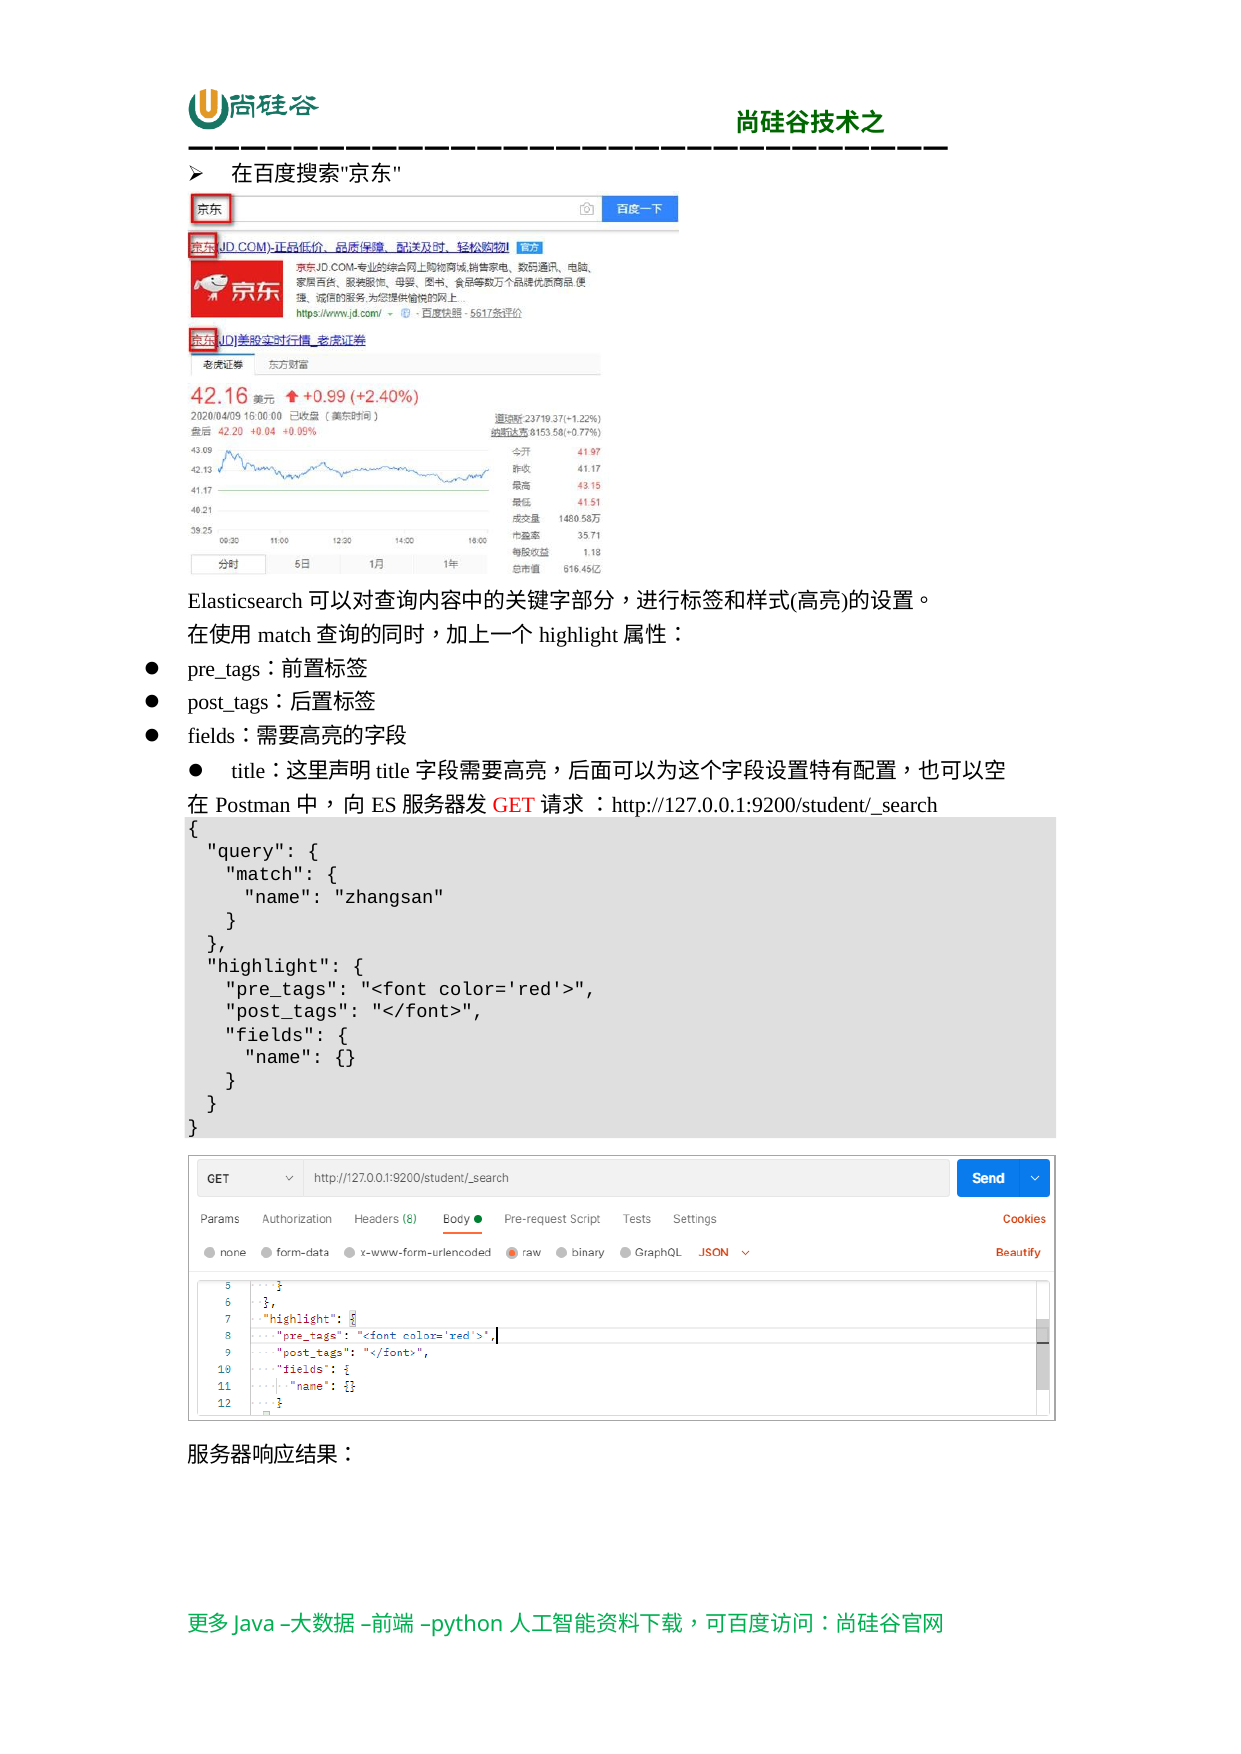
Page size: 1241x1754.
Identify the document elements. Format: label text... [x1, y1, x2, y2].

list title：这里声明 title 字段需要高亮，后面可以为这个字段设置特有配置，也可以空在 Postman 中，向ES 服务器发 GET 请求 ：http://127.0.0.1:9200/student/_search [187, 754, 1011, 817]
picture [189, 1159, 1054, 1420]
list 在百度搜索"京东" [187, 160, 1076, 186]
list fields：需要高亮的字段 [144, 720, 1076, 750]
picture [187, 88, 320, 130]
picture [187, 191, 679, 577]
list post_tags：后置标签 [144, 686, 1076, 716]
text 服务器响应结果： [187, 1439, 1076, 1468]
list pre_tags：前置标签 [144, 653, 1076, 682]
